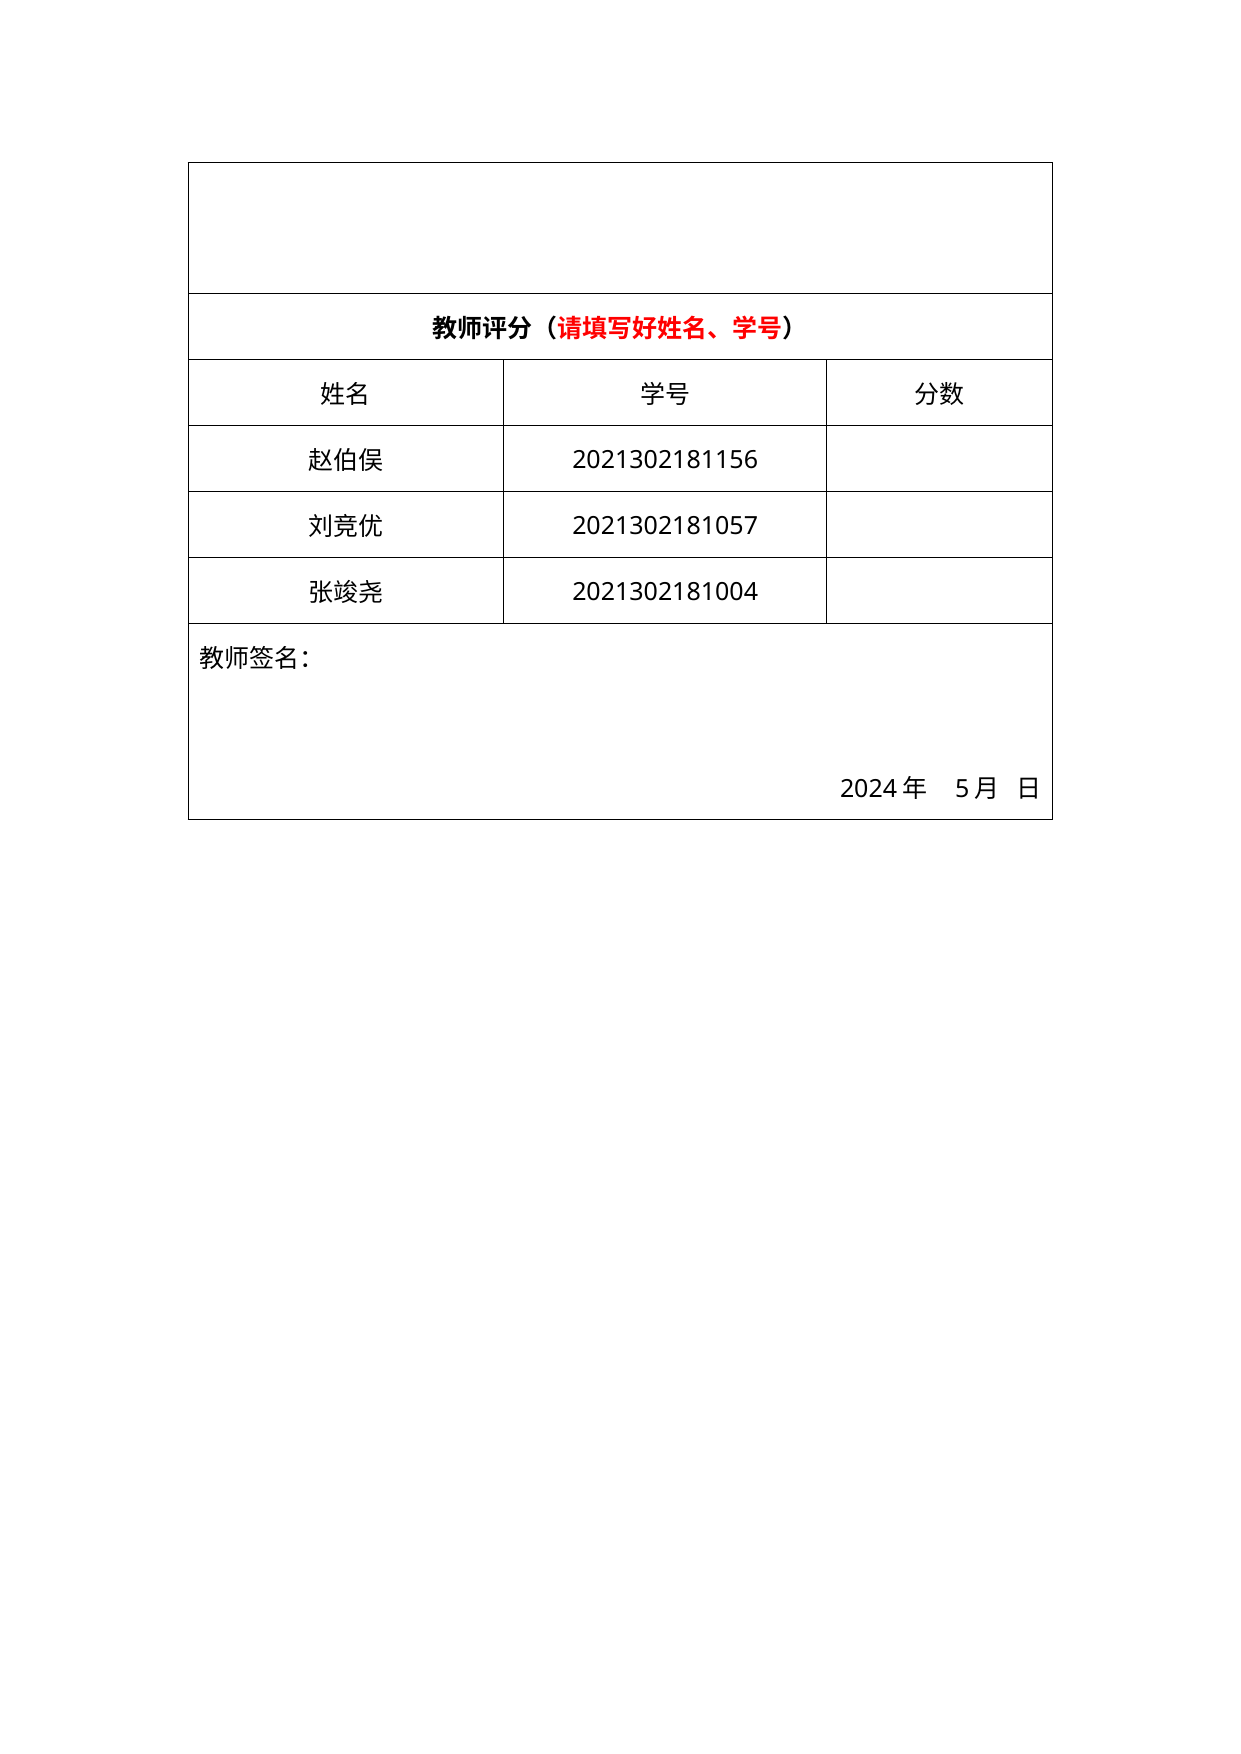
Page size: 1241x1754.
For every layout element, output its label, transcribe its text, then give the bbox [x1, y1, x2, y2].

table_cell 教师评分（请填写好姓名、学号） [189, 294, 1052, 359]
table_cell [189, 163, 1052, 293]
table_cell 学号 [504, 360, 826, 425]
table_cell [827, 492, 1052, 557]
table_cell 教师签名： 2024年 5月 日 [189, 624, 1052, 819]
table_cell [827, 426, 1052, 491]
table_cell 分数 [827, 360, 1052, 425]
table_cell 姓名 [189, 360, 503, 425]
table_cell [827, 558, 1052, 623]
table_cell 2021302181004 [504, 558, 826, 623]
table_cell 赵伯俣 [189, 426, 503, 491]
table_cell 2021302181057 [504, 492, 826, 557]
table_cell 张竣尧 [189, 558, 503, 623]
table_cell 刘竞优 [189, 492, 503, 557]
table_cell 2021302181156 [504, 426, 826, 491]
